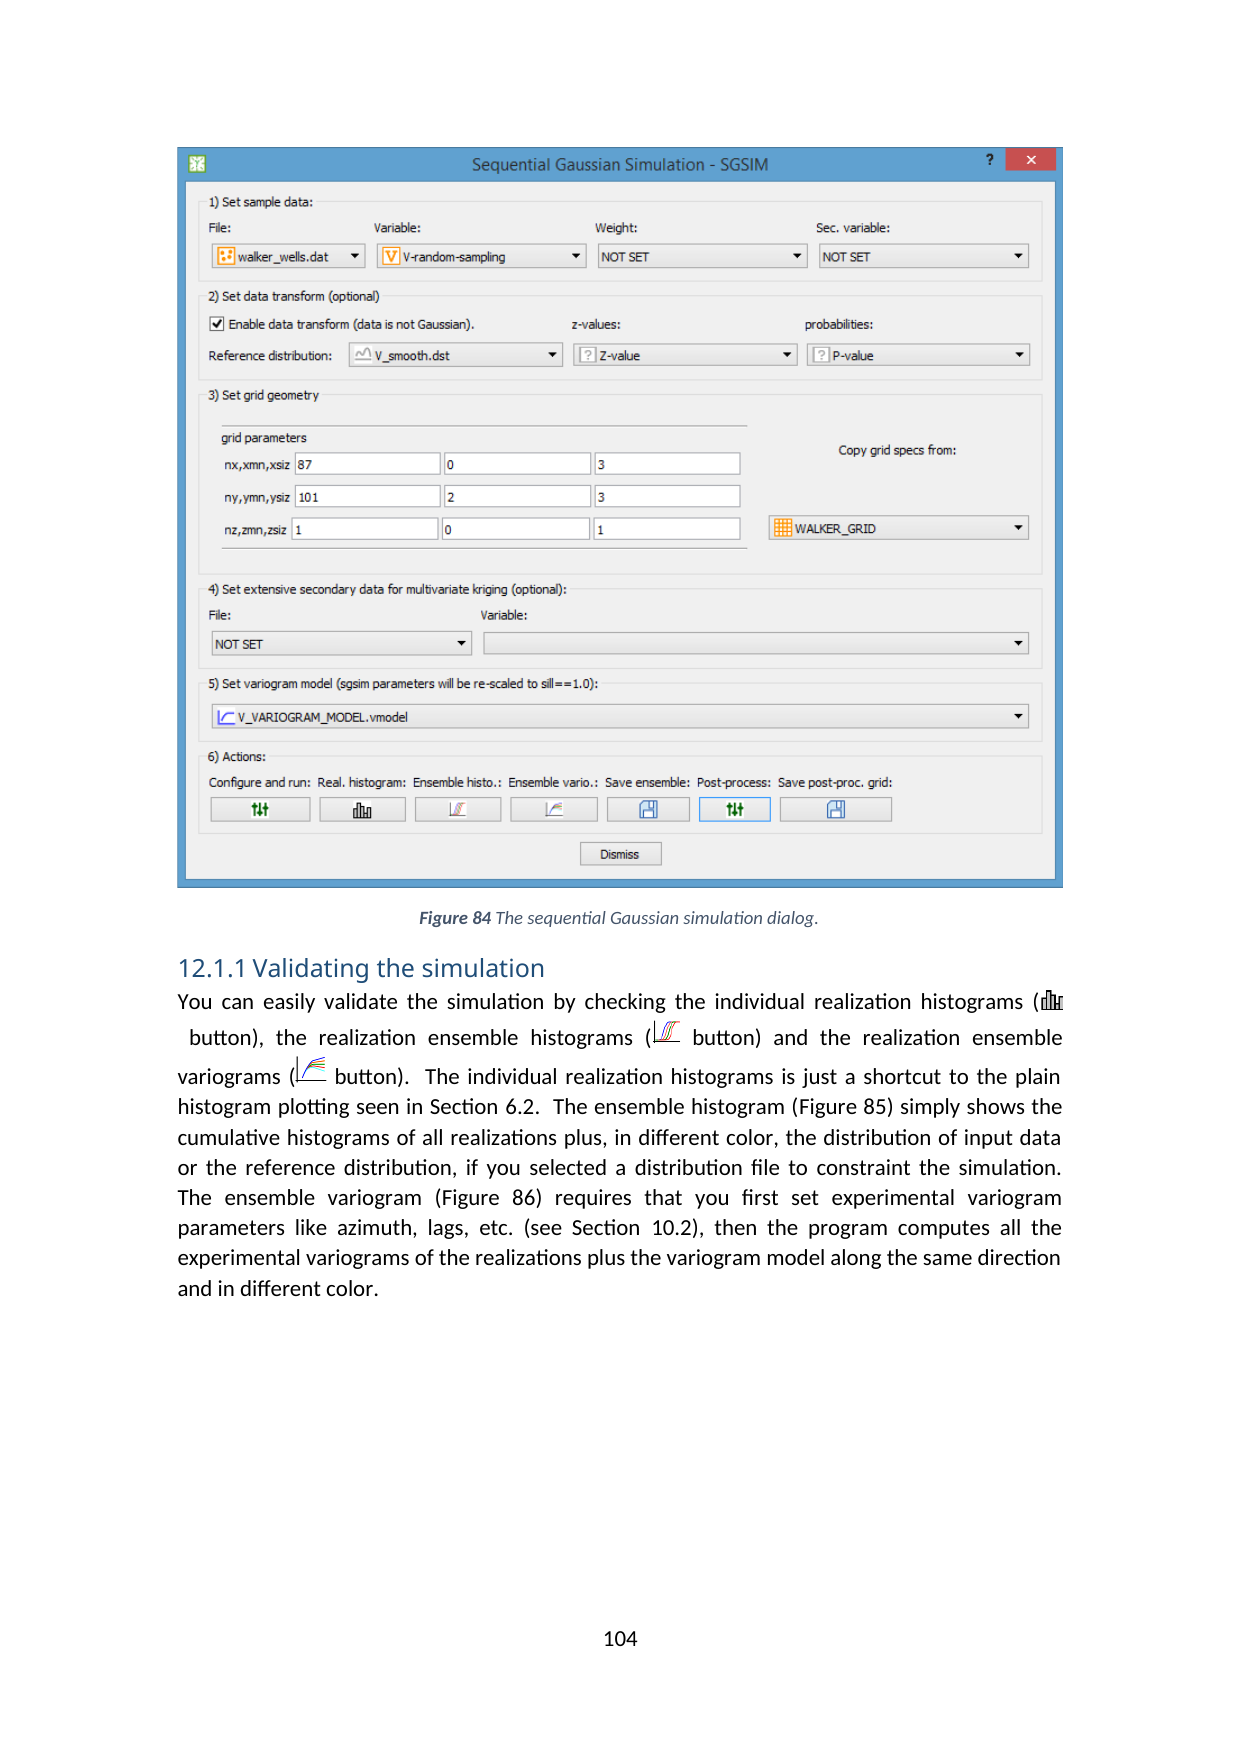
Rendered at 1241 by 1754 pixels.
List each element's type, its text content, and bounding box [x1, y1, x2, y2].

picture [295, 1053, 327, 1085]
picture [652, 1017, 681, 1046]
picture [177, 147, 1063, 888]
picture [1041, 987, 1063, 1010]
text Figure 84 The sequential Gaussian simulation dialog. [177, 907, 1063, 929]
text You can easily validate the simulation by checking the individual realization histograms ( button), the realization ensemble histograms ( button) and the realization ensemble variograms ( button). The individual realization histograms is just a shortcut to the plain histogram plotting seen in Section 6.2. The ensemble histogram (Figure 85) simply shows the cumulative histograms of all realizations plus, in different color, the distribution of input data or the reference distribution, if you selected a distribution file to constraint the simulation. The ensemble variogram (Figure 86) requires that you first set experimental variogram parameters like azimuth, lags, etc. (see Section 10.2), then the program computes all the experimental variograms of the realizations plus the variogram model along the same direction and in different color. [177, 987, 1063, 1302]
subtitle Validating the simulation [177, 950, 1063, 984]
